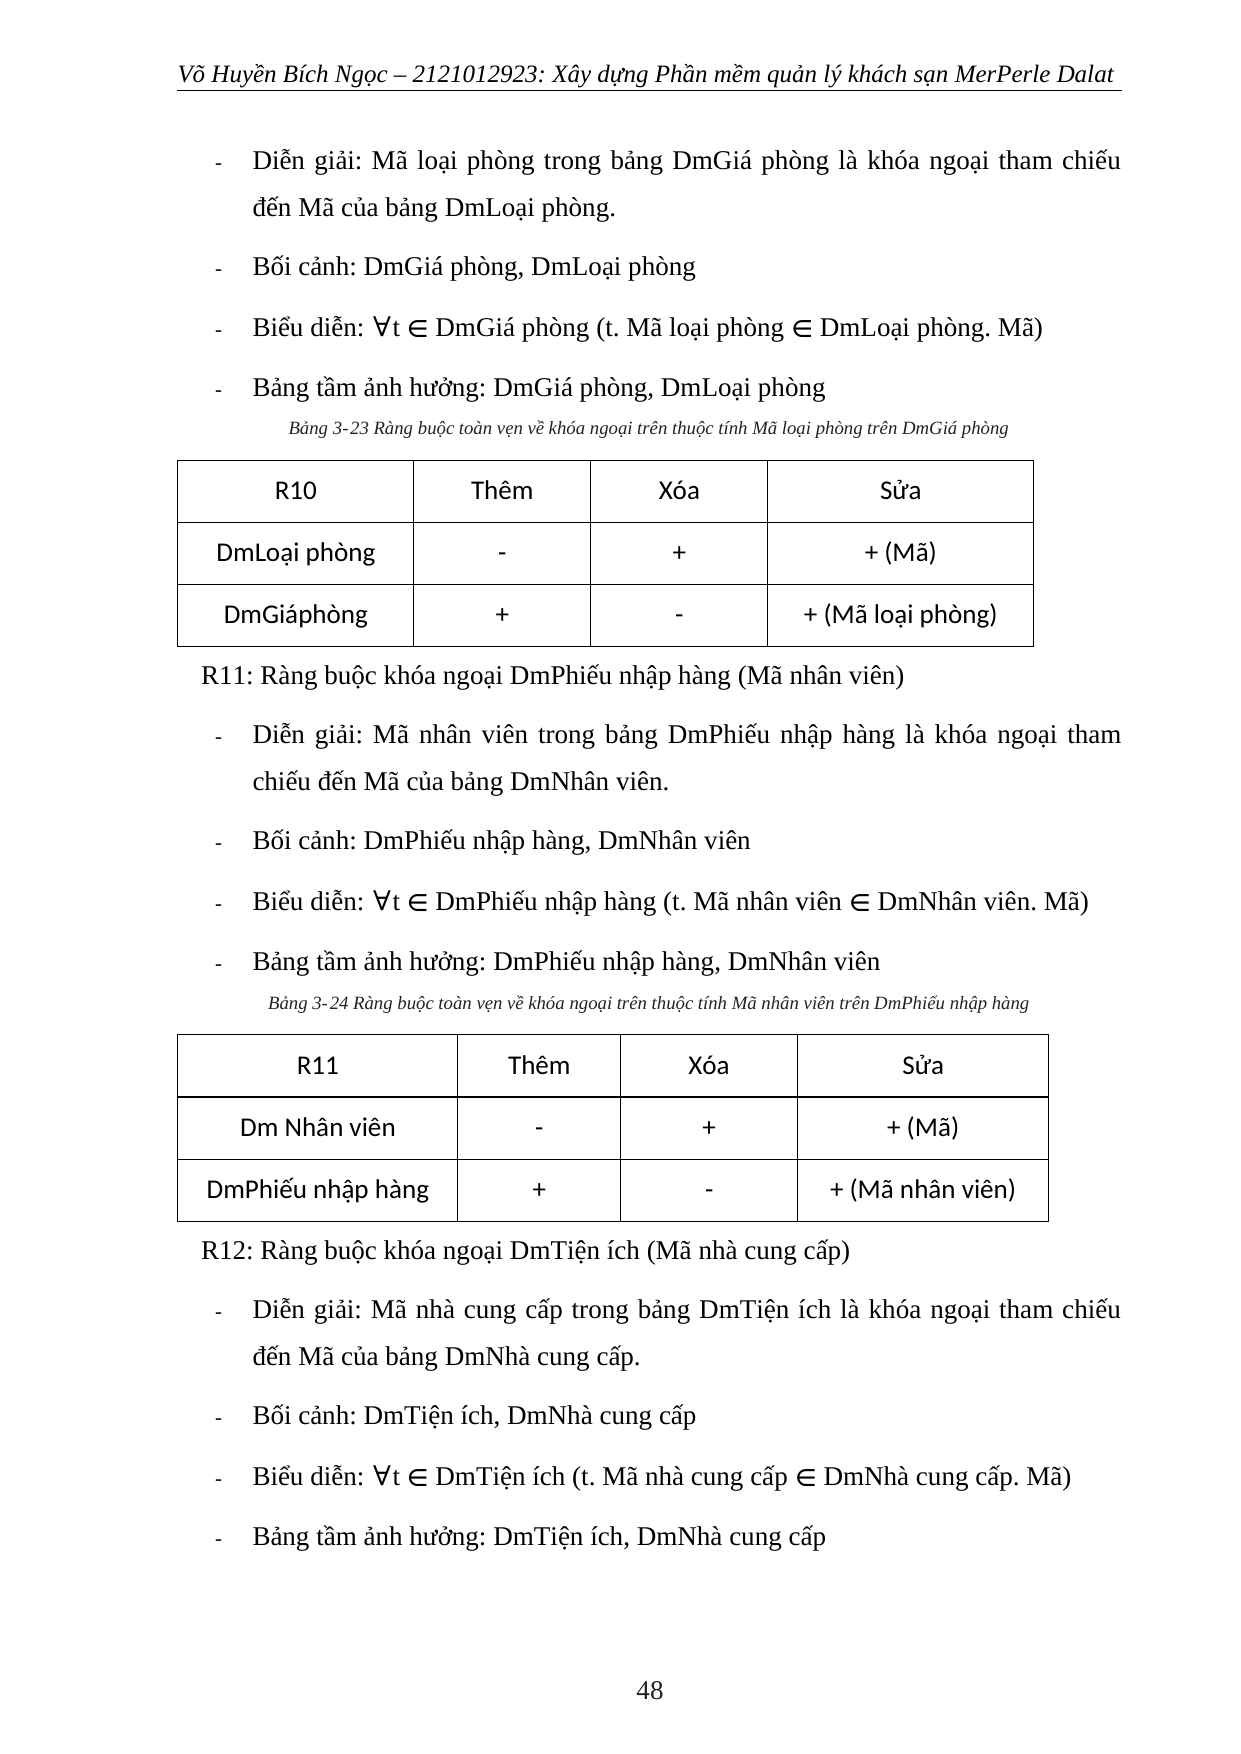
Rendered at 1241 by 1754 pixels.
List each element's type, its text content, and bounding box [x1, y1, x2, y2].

list Biểu diễn: ∀t ∈ DmGiá phòng (t. Mã loại phòng ∈ DmLoại phòng. Mã) [215, 309, 1122, 342]
table_header R10 [178, 461, 413, 522]
list Diễn giải: Mã nhân viên trong bảng DmPhiếu nhập hàng là khóa ngoại tham chiếu đến Mã của bảng DmNhân viên. [215, 719, 1122, 796]
table_cell DmLoại phòng [178, 523, 413, 584]
table_header Thêm [414, 461, 590, 522]
table_cell + (Mã nhân viên) [798, 1160, 1048, 1221]
table_cell + [621, 1098, 797, 1158]
text R12: Ràng buộc khóa ngoại DmTiện ích (Mã nhà cung cấp) [177, 1234, 1122, 1265]
table_cell Dm Nhân viên [178, 1098, 457, 1158]
list Diễn giải: Mã loại phòng trong bảng DmGiá phòng là khóa ngoại tham chiếu đến Mã của bảng DmLoại phòng. [215, 144, 1122, 222]
table_cell + [458, 1160, 620, 1221]
table_cell + [414, 585, 590, 646]
table_header Thêm [458, 1035, 620, 1096]
table_cell - [414, 523, 590, 584]
list Bối cảnh: DmTiện ích, DmNhà cung cấp [215, 1399, 1122, 1430]
list Bối cảnh: DmPhiếu nhập hàng, DmNhân viên [215, 824, 1122, 856]
table_cell + [591, 523, 767, 584]
list Diễn giải: Mã nhà cung cấp trong bảng DmTiện ích là khóa ngoại tham chiếu đến Mã của bảng DmNhà cung cấp. [215, 1293, 1122, 1371]
table_header Sửa [768, 461, 1033, 522]
table_cell + (Mã) [798, 1098, 1048, 1158]
list Bảng tầm ảnh hưởng: DmPhiếu nhập hàng, DmNhân viên [215, 945, 1122, 976]
table_cell - [591, 585, 767, 646]
list Bối cảnh: DmGiá phòng, DmLoại phòng [215, 250, 1122, 281]
table_header Xóa [591, 461, 767, 522]
table_header Xóa [621, 1035, 797, 1096]
list Bảng tầm ảnh hưởng: DmGiá phòng, DmLoại phòng [215, 371, 1122, 402]
table_cell - [621, 1160, 797, 1221]
table_header R11 [178, 1035, 457, 1096]
table_cell - [458, 1098, 620, 1158]
list Bảng tầm ảnh hưởng: DmTiện ích, DmNhà cung cấp [215, 1520, 1122, 1551]
list Biểu diễn: ∀t ∈ DmPhiếu nhập hàng (t. Mã nhân viên ∈ DmNhân viên. Mã) [215, 884, 1122, 916]
text R11: Ràng buộc khóa ngoại DmPhiếu nhập hàng (Mã nhân viên) [177, 659, 1122, 691]
table_cell + (Mã) [768, 523, 1033, 584]
table_cell DmPhiếu nhập hàng [178, 1160, 457, 1221]
table_cell + (Mã loại phòng) [768, 585, 1033, 646]
table_cell DmGiáphòng [178, 585, 413, 646]
table_header Sửa [798, 1035, 1048, 1096]
list Biểu diễn: ∀t ∈ DmTiện ích (t. Mã nhà cung cấp ∈ DmNhà cung cấp. Mã) [215, 1458, 1122, 1491]
